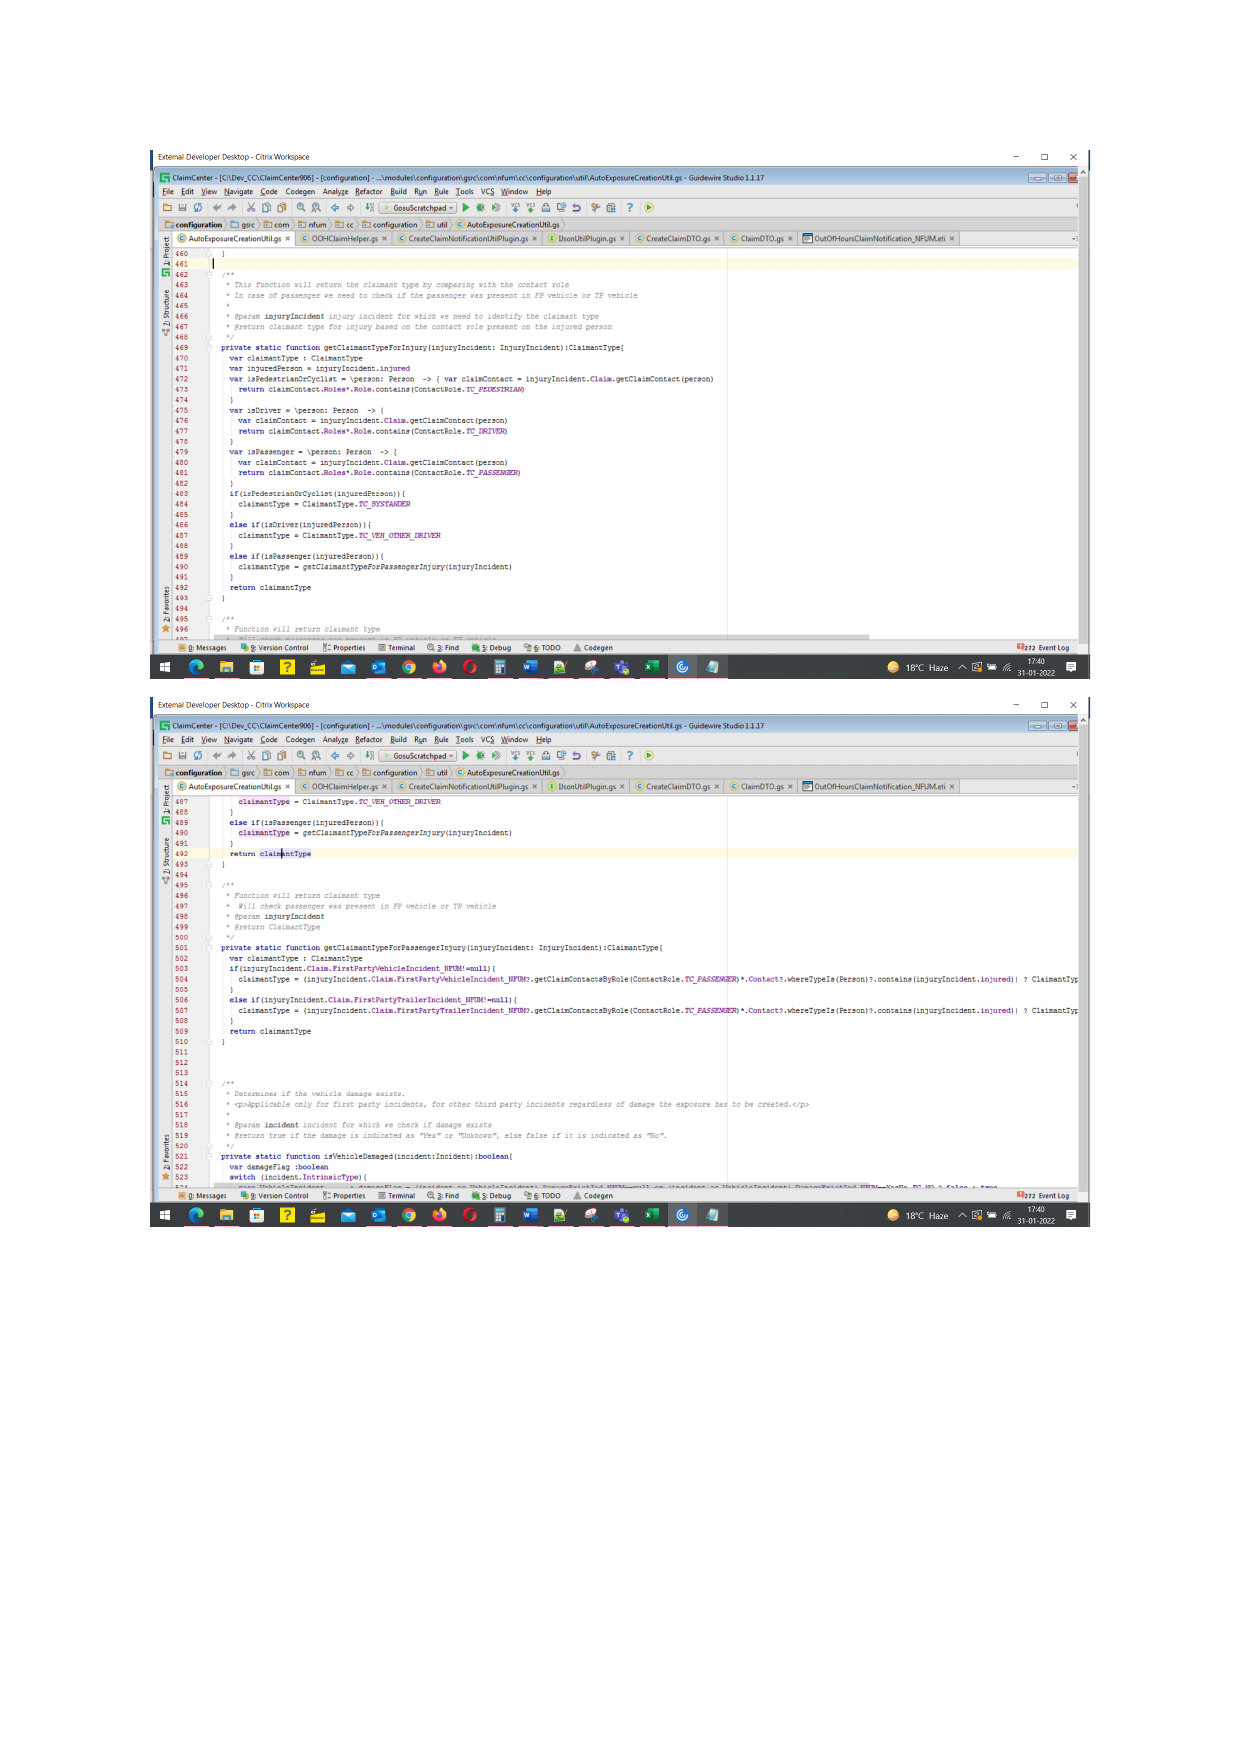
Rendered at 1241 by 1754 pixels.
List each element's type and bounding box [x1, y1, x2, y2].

picture [150, 697, 1091, 1227]
picture [150, 150, 1091, 679]
